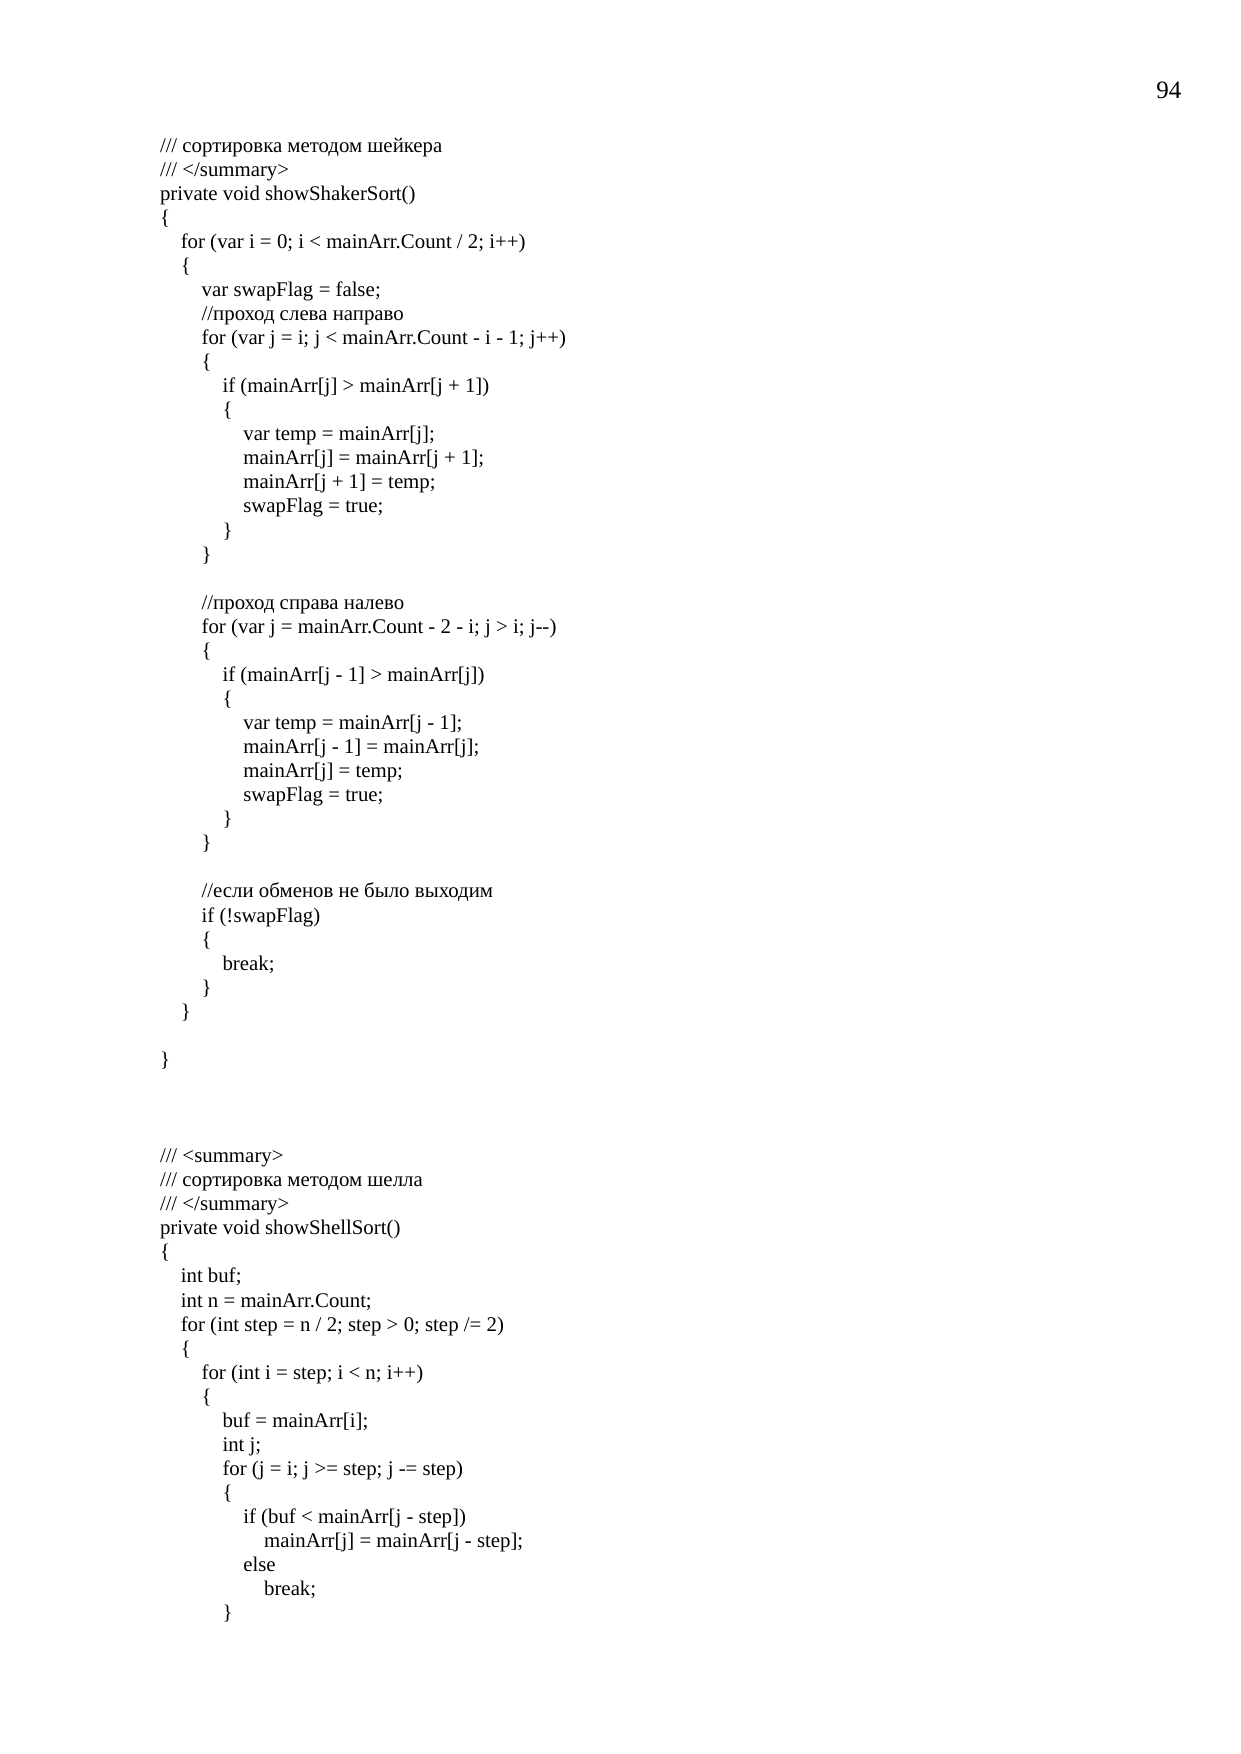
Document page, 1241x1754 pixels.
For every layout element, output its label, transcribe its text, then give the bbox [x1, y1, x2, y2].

text swapFlag = true; [118, 782, 1181, 806]
text { [118, 686, 1181, 710]
text { [118, 927, 1181, 951]
text } [118, 975, 1181, 999]
text { [118, 349, 1181, 373]
text int n = mainArr.Count; [118, 1287, 1181, 1312]
text } [118, 517, 1181, 542]
text for (var j = i; j < mainArr.Count - i - 1; j++) [118, 325, 1181, 349]
text private void showShakerSort() [118, 181, 1181, 205]
text for (var j = mainArr.Count - 2 - i; j > i; j--) [118, 614, 1181, 638]
text int buf; [118, 1263, 1181, 1287]
text { [118, 1480, 1181, 1504]
text { [118, 638, 1181, 662]
text } [118, 999, 1181, 1023]
text mainArr[j - 1] = mainArr[j]; [118, 734, 1181, 758]
text /// </summary> [118, 157, 1181, 181]
text } [118, 542, 1181, 566]
text /// </summary> [118, 1191, 1181, 1215]
text if (mainArr[j - 1] > mainArr[j]) [118, 662, 1181, 686]
text break; [118, 951, 1181, 975]
text for (var i = 0; i < mainArr.Count / 2; i++) [118, 229, 1181, 253]
text } [118, 1047, 1181, 1071]
text private void showShellSort() [118, 1215, 1181, 1239]
text //проход справа налево [118, 590, 1181, 614]
text mainArr[j] = temp; [118, 758, 1181, 782]
text for (int step = n / 2; step > 0; step /= 2) [118, 1312, 1181, 1336]
text int j; [118, 1432, 1181, 1456]
text { [118, 205, 1181, 229]
text /// сортировка методом шейкера [118, 132, 1181, 157]
text /// сортировка методом шелла [118, 1167, 1181, 1191]
text mainArr[j] = mainArr[j + 1]; [118, 445, 1181, 469]
text buf = mainArr[i]; [118, 1408, 1181, 1432]
text { [118, 1384, 1181, 1408]
text { [118, 253, 1181, 277]
text var temp = mainArr[j]; [118, 421, 1181, 445]
text } [118, 830, 1181, 854]
text /// <summary> [118, 1143, 1181, 1167]
text for (j = i; j >= step; j -= step) [118, 1456, 1181, 1480]
text { [118, 1336, 1181, 1360]
text if (buf < mainArr[j - step]) [118, 1504, 1181, 1528]
text if (!swapFlag) [118, 902, 1181, 927]
text { [118, 397, 1181, 421]
text mainArr[j] = mainArr[j - step]; [118, 1528, 1181, 1552]
text if (mainArr[j] > mainArr[j + 1]) [118, 373, 1181, 397]
text { [118, 1239, 1181, 1263]
text //проход слева направо [118, 301, 1181, 325]
text } [118, 1600, 1181, 1624]
text var temp = mainArr[j - 1]; [118, 710, 1181, 734]
text break; [118, 1576, 1181, 1600]
text } [118, 806, 1181, 830]
text for (int i = step; i < n; i++) [118, 1360, 1181, 1384]
text mainArr[j + 1] = temp; [118, 469, 1181, 493]
text //если обменов не было выходим [118, 878, 1181, 902]
text else [118, 1552, 1181, 1576]
text var swapFlag = false; [118, 277, 1181, 301]
text swapFlag = true; [118, 493, 1181, 517]
